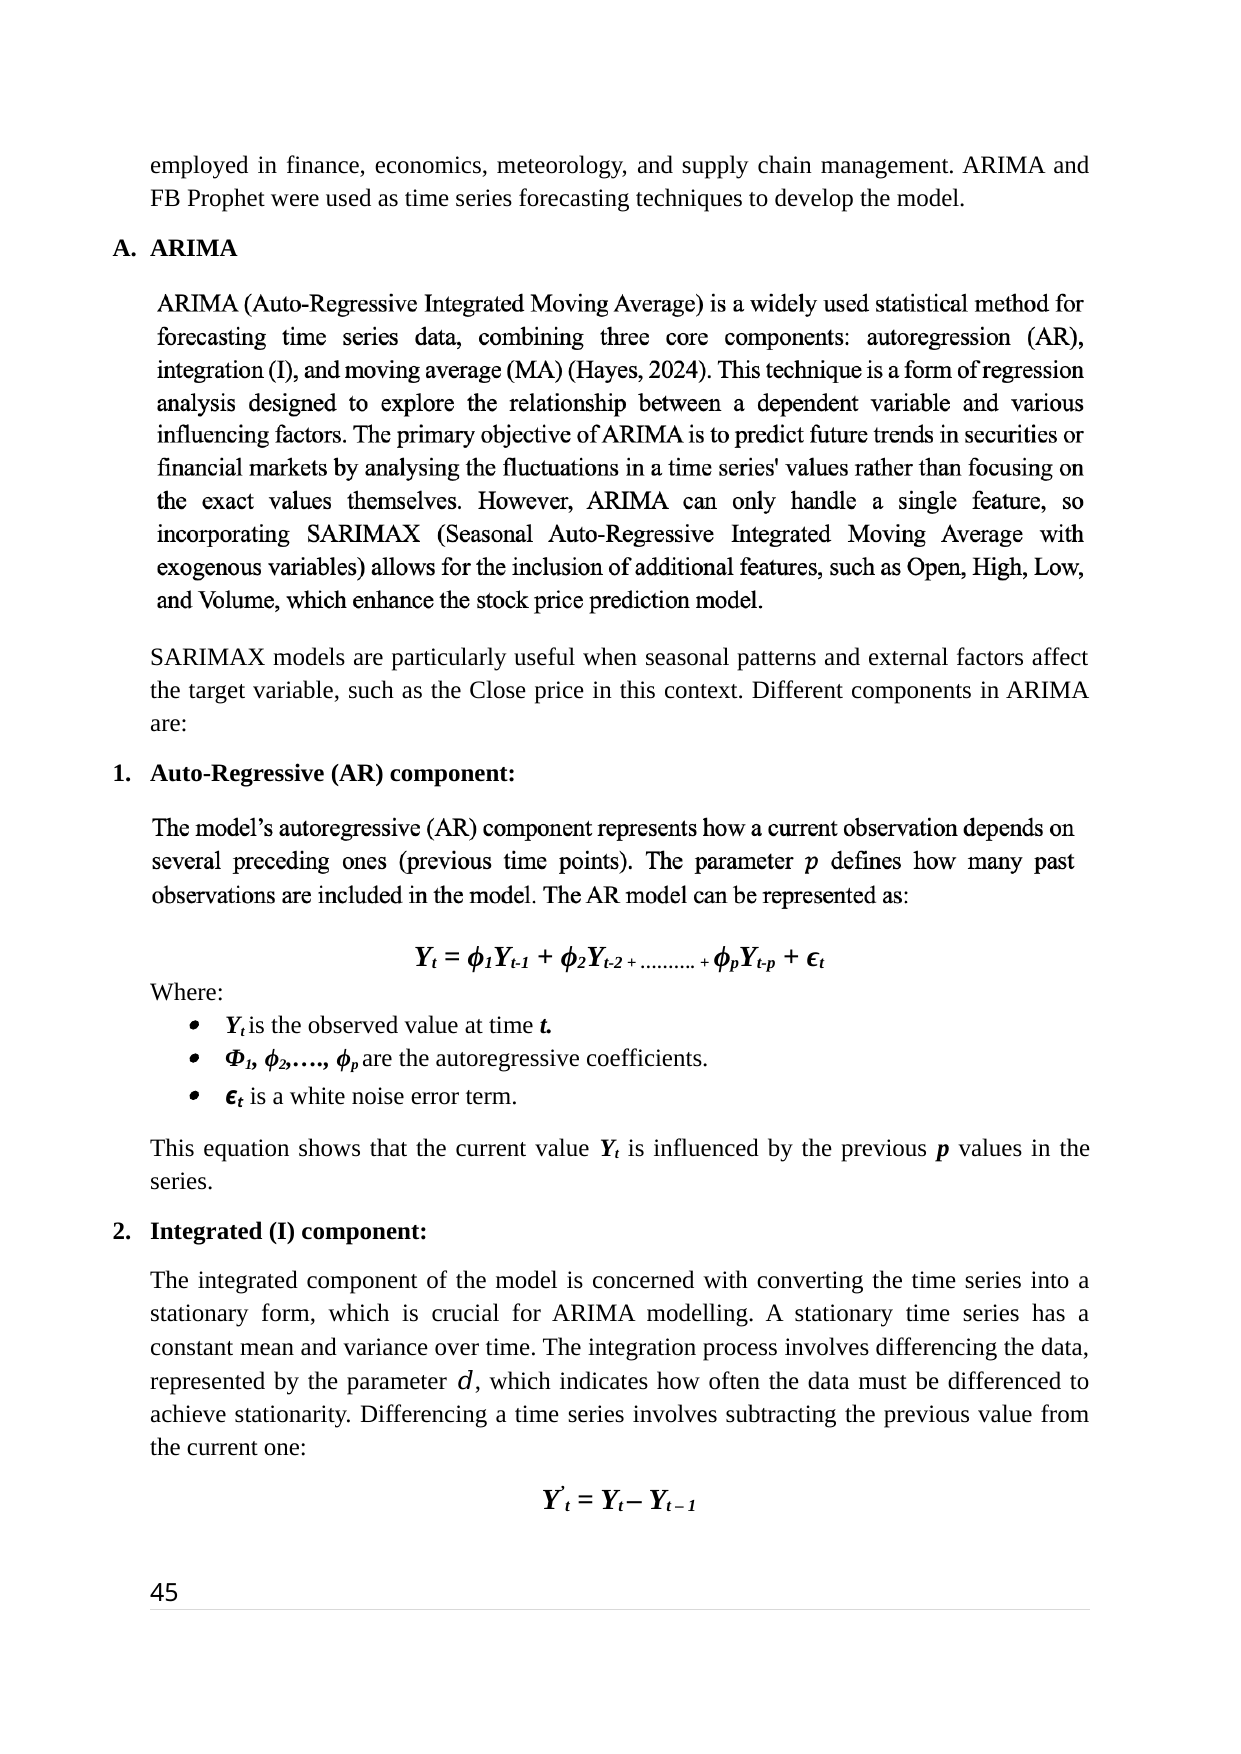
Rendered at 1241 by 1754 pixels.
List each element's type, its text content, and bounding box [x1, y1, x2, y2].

list ϵt is a white noise error term. [187, 1077, 1090, 1111]
list Yt is the observed value at time t. [187, 1010, 1090, 1039]
text SARIMAX models are particularly useful when seasonal patterns and external factors affect the target variable, such as the Close price in this context. Different components in ARIMA are: [150, 642, 1090, 737]
text The integrated component of the model is concerned with converting the time series into a stationary form, which is crucial for ARIMA modelling. A stationary time series has a constant mean and variance over time. The integration process involves differencing the data, represented by the parameter 𝑑, which indicates how often the data must be differenced to achieve stationarity. Differencing a time series involves subtracting the previous value from the current one: [150, 1266, 1090, 1461]
list Φ1, ϕ2,…., ϕp are the autoregressive coefficients. [187, 1043, 1090, 1072]
picture [150, 282, 1091, 621]
list Auto-Regressive (AR) component: [112, 758, 1090, 787]
list Where: [150, 977, 1090, 1006]
list Integrated (I) component: [112, 1216, 1090, 1244]
list Y’t = Yt – Yt – 1 [150, 1482, 1090, 1516]
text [150, 150, 1090, 212]
picture [145, 807, 1086, 917]
list ARIMA [112, 233, 1090, 261]
list Yt = ϕ1Yt-1 + ϕ2Yt-2 + ………. + ϕpYt-p + ϵt [150, 939, 1090, 972]
text This equation shows that the current value Yt is influenced by the previous p values in the series. [150, 1133, 1090, 1195]
